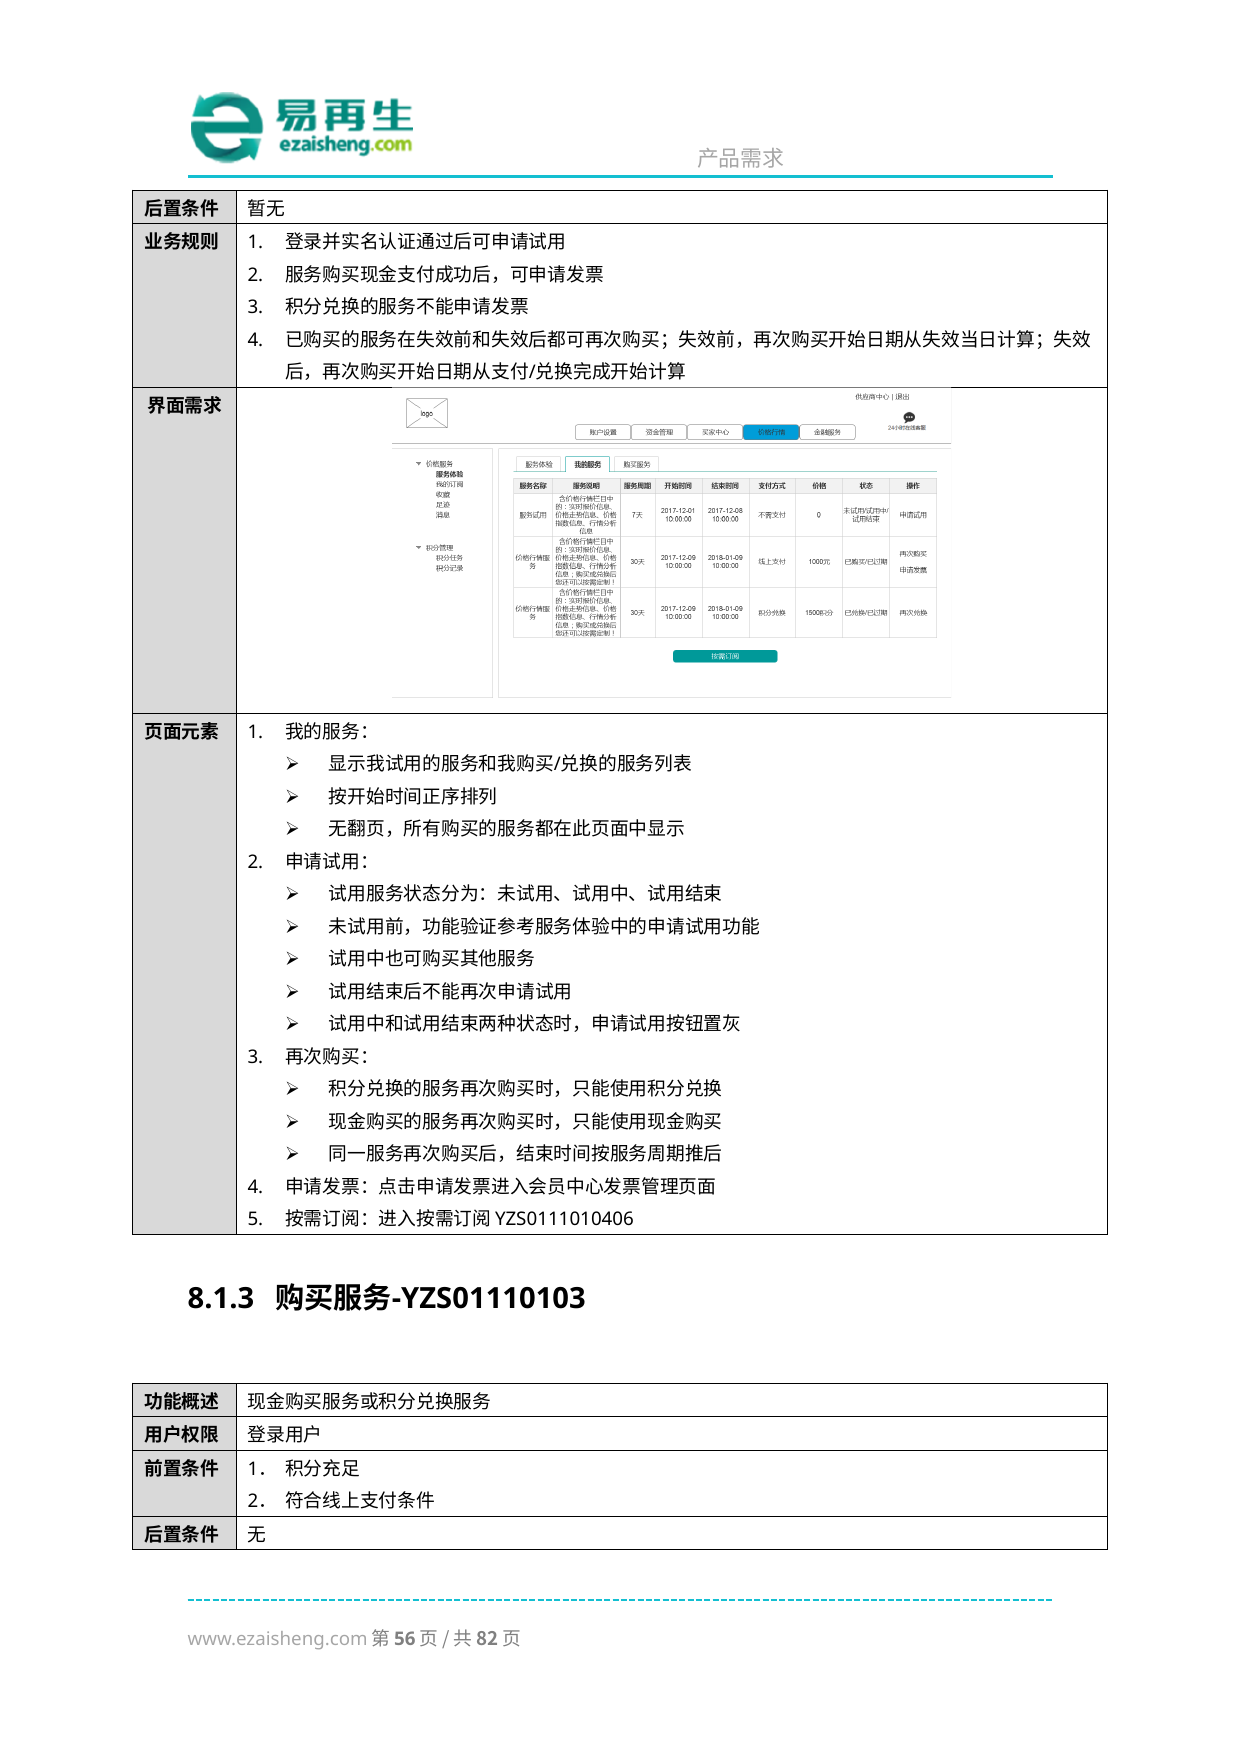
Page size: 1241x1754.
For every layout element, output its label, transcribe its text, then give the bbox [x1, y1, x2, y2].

table_cell 无 [237, 1517, 1107, 1549]
subtitle 购买服务-YZS01110103 [187, 1264, 1053, 1329]
table_cell 我的服务： 显示我试用的服务和我购买/兑换的服务列表 按开始时间正序排列 无翻页，所有购买的服务都在此页面中显示 申请试用： 试用服务状态分为：未试用、试用中、试用结束 未试用前，功能验证参考服务体验中的申请试用功能 试用中也可购买其他服务 试用结束后不能再次申请试用 试用中和试用结束两种状态时，申请试用按钮置灰 再次购买： 积分兑换的服务再次购买时，只能使用积分兑换 现金购买的服务再次购买时，只能使用现金购买 同一服务再次购买后，结束时间按服务周期推后 申请发票：点击申请发票进入会员中心发票管理页面 按需订阅：进入按需订阅YZS0111010406 [237, 714, 1107, 1234]
table_cell 页面元素 [133, 714, 236, 1234]
table_header 功能概述 [133, 1384, 236, 1416]
table_cell 积分充足 符合线上支付条件 [237, 1451, 1107, 1516]
table_header 现金购买服务或积分兑换服务 [237, 1384, 1107, 1416]
table_cell 业务规则 [133, 224, 236, 387]
table_cell 界面需求 [133, 388, 236, 713]
table_cell 用户权限 [133, 1417, 236, 1450]
table_cell 登录用户 [237, 1417, 1107, 1450]
table_cell 暂无 [237, 191, 1107, 223]
table_cell [237, 388, 1107, 713]
table_cell 前置条件 [133, 1451, 236, 1516]
picture [187, 88, 418, 167]
table_cell 登录并实名认证通过后可申请试用 服务购买现金支付成功后，可申请发票 积分兑换的服务不能申请发票 已购买的服务在失效前和失效后都可再次购买；失效前，再次购买开始日期从失效当日计算；失效后，再次购买开始日期从支付/兑换完成开始计算 [237, 224, 1107, 387]
table_cell 后置条件 [133, 1517, 236, 1549]
picture [392, 387, 952, 698]
table_cell 后置条件 [133, 191, 236, 223]
